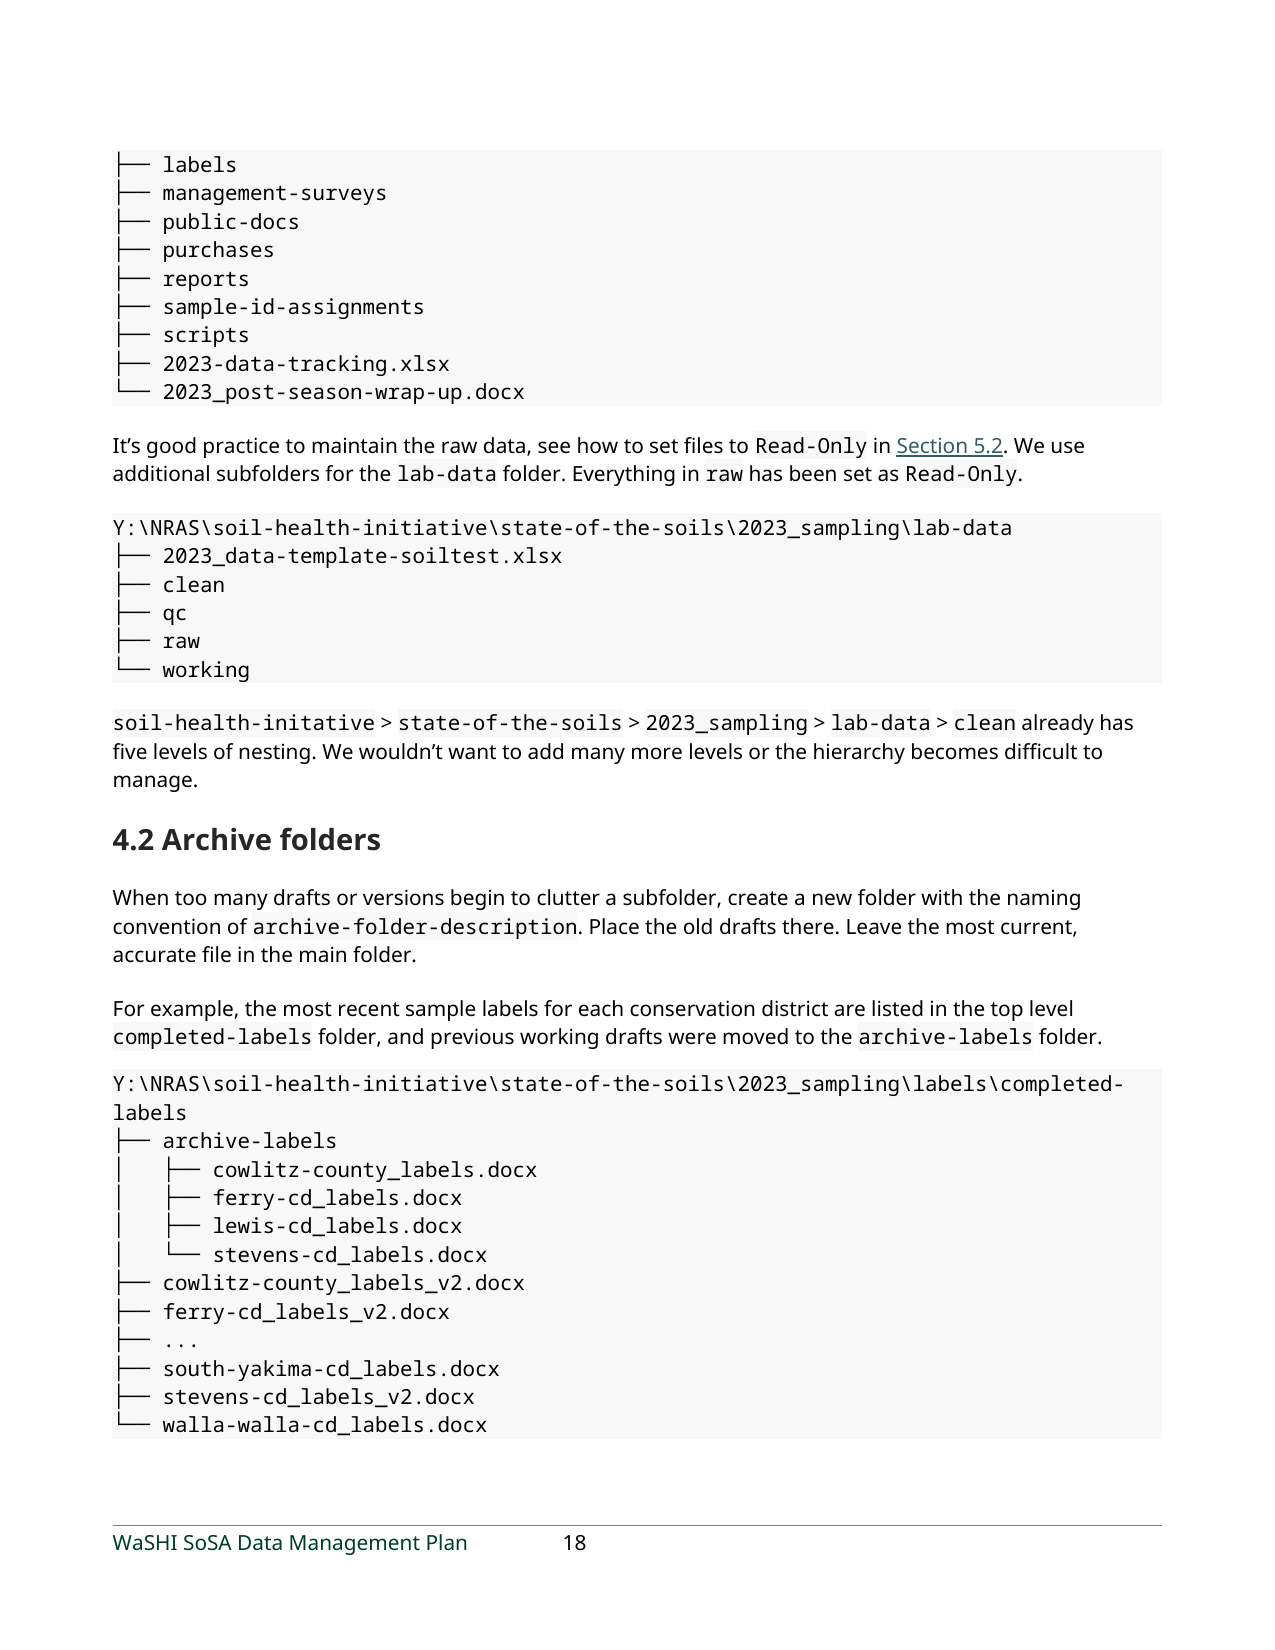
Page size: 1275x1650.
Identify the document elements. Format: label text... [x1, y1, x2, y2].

text soil-health-initative > state-of-the-soils > 2023_sampling > lab-data > clean already has five levels of nesting. We wouldn’t want to add many more levels or the hierarchy becomes difficult to manage. [112, 708, 1162, 794]
text Y:\NRAS\soil-health-initiative\state-of-the-soils\2023_sampling\lab-data ├── 2023_data-template-soiltest.xlsx ├── clean ├── qc ├── raw └── working [187, 513, 1162, 683]
text For example, the most recent sample labels for each conservation district are listed in the top level completed-labels folder, and previous working drafts were moved to the archive-labels folder. [112, 994, 1162, 1051]
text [112, 150, 1162, 406]
text When too many drafts or versions begin to clutter a subfolder, create a new folder with the naming convention of archive-folder-description. Place the old drafts there. Leave the most current, accurate file in the main folder. [112, 883, 1162, 969]
text Y:\NRAS\soil-health-initiative\state-of-the-soils\2023_sampling\labels\completed-labels ├── archive-labels │ ├── cowlitz-county_labels.docx │ ├── ferry-cd_labels.docx │ ├── lewis-cd_labels.docx │ └── stevens-cd_labels.docx ├── cowlitz-county_labels_v2.docx ├── ferry-cd_labels_v2.docx ├── ... ├── south-yakima-cd_labels.docx ├── stevens-cd_labels_v2.docx └── walla-walla-cd_labels.docx [112, 1069, 1162, 1439]
text It’s good practice to maintain the raw data, see how to set files to Read-Only in Section 5.2. We use additional subfolders for the lab-data folder. Everything in raw has been set as Read-Only. [112, 431, 1162, 488]
subtitle 4.2 Archive folders [112, 819, 1162, 858]
